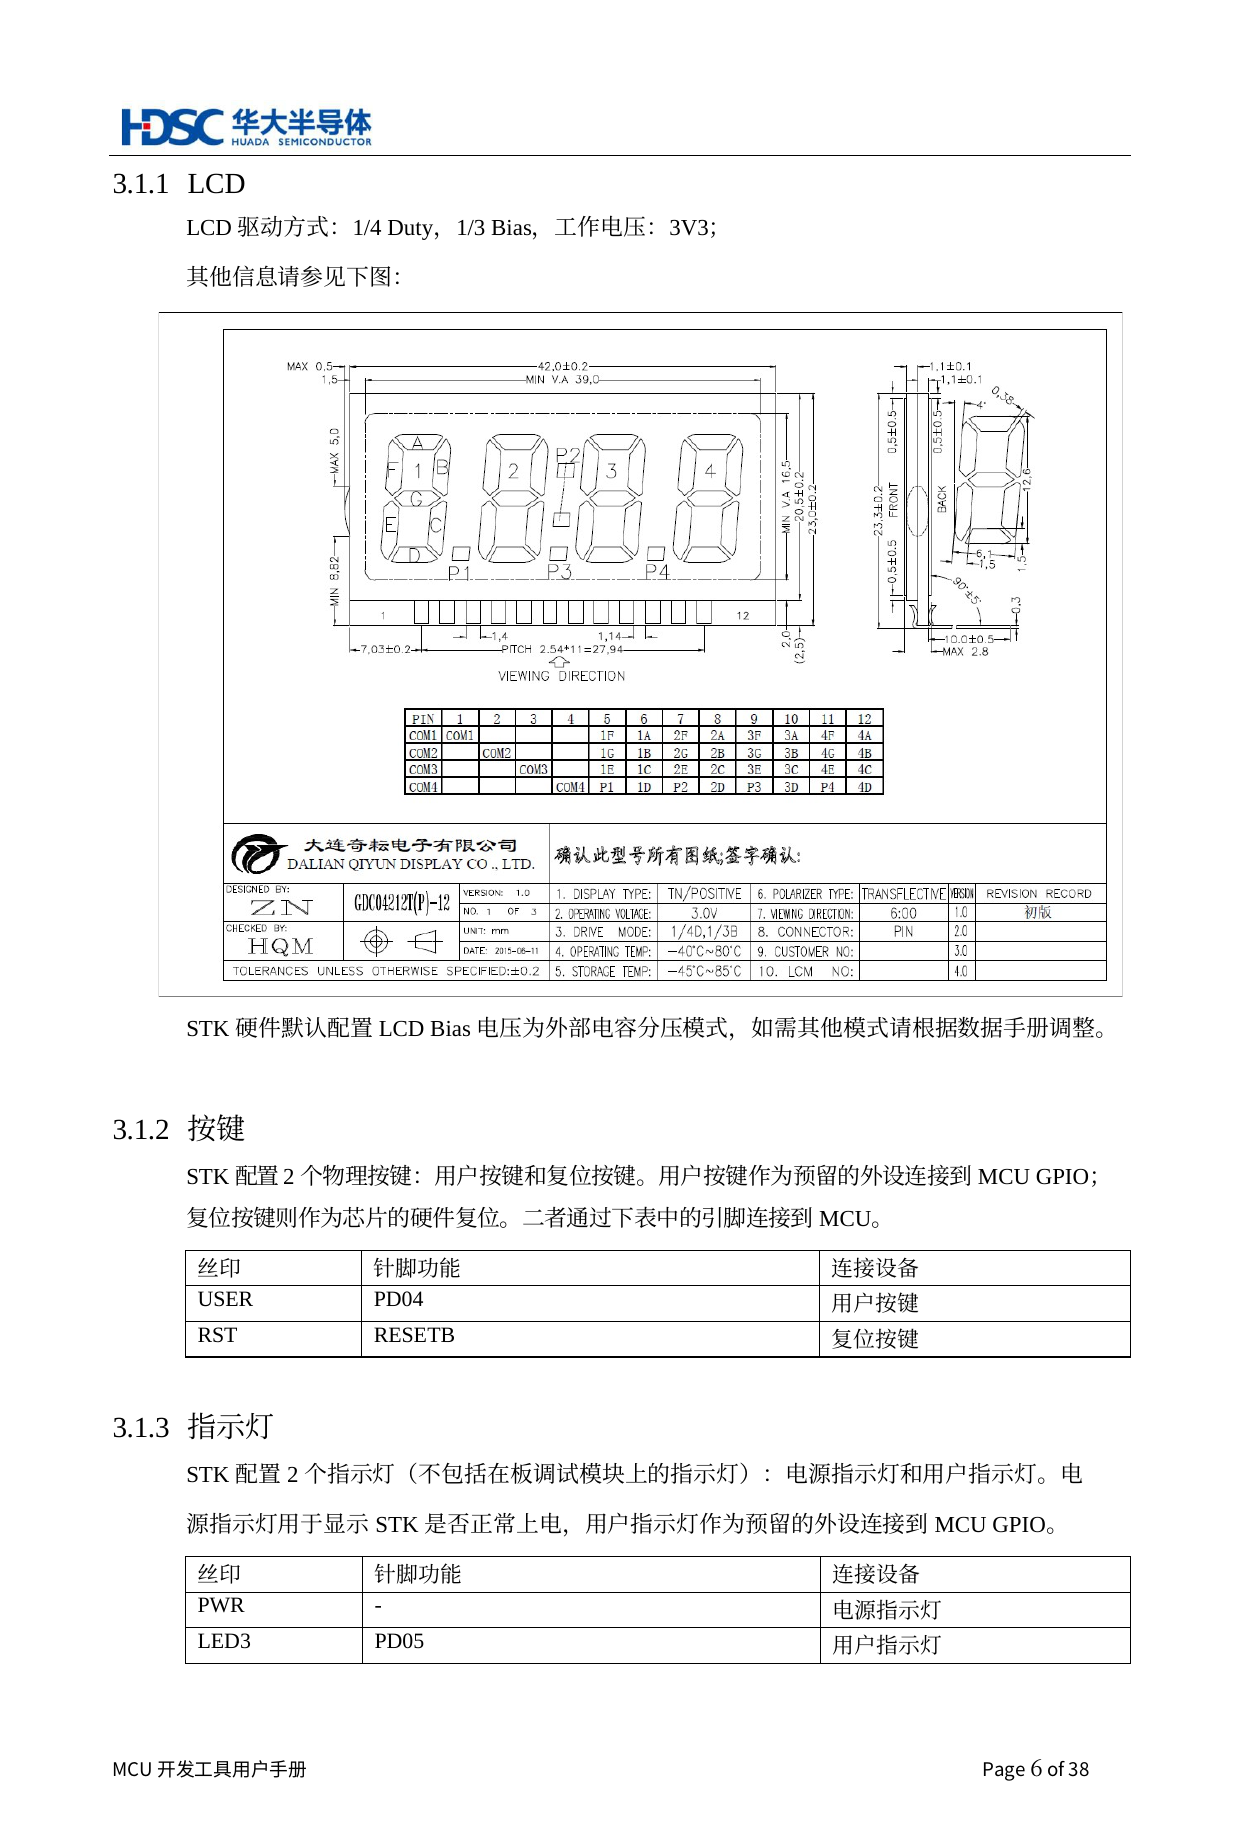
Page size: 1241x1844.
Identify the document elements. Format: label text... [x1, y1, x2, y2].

table_cell PD04 [362, 1286, 819, 1321]
text STK 硬件默认配置 LCD Bias 电压为外部电容分压模式，如需其他模式请根据数据手册调整。 [186, 1009, 1153, 1042]
table_header 丝印 [186, 1557, 362, 1592]
table_cell 电源指示灯 [821, 1593, 1130, 1627]
table_header 针脚功能 [362, 1251, 819, 1285]
text LCD 驱动方式：1/4 Duty，1/3 Bias，工作电压：3V3； 其他信息请参见下图： [186, 208, 732, 292]
table_cell RST [186, 1322, 361, 1356]
table_header 针脚功能 [363, 1557, 820, 1592]
table_cell 用户按键 [820, 1286, 1130, 1321]
table_header 丝印 [186, 1251, 361, 1285]
table_cell PWR [186, 1593, 362, 1627]
table_cell 复位按键 [820, 1322, 1130, 1356]
subtitle 按键 [112, 1106, 1153, 1148]
table_cell LED3 [186, 1628, 362, 1662]
table_header 连接设备 [821, 1557, 1130, 1592]
text STK 配置 2 个指示灯（不包括在板调试模块上的指示灯）：电源指示灯和用户指示灯。电源指示灯用于显示 STK 是否正常上电，用户指示灯作为预留的外设连接到 MCU GPIO。 [186, 1456, 1091, 1539]
table_cell RESETB [362, 1322, 819, 1356]
table_cell USER [186, 1286, 361, 1321]
subtitle 指示灯 [112, 1404, 1153, 1446]
picture [121, 100, 373, 152]
table_cell - [363, 1593, 820, 1627]
text STK 配置 2 个物理按键：用户按键和复位按键。用户按键作为预留的外设连接到 MCU GPIO； 复位按键则作为芯片的硬件复位。二者通过下表中的引脚连接到 MCU。 [186, 1158, 1131, 1233]
subtitle LCD [112, 167, 1153, 200]
table_header 连接设备 [820, 1251, 1130, 1285]
picture [158, 312, 1123, 997]
table_cell PD05 [363, 1628, 820, 1662]
table_cell 用户指示灯 [821, 1628, 1130, 1662]
